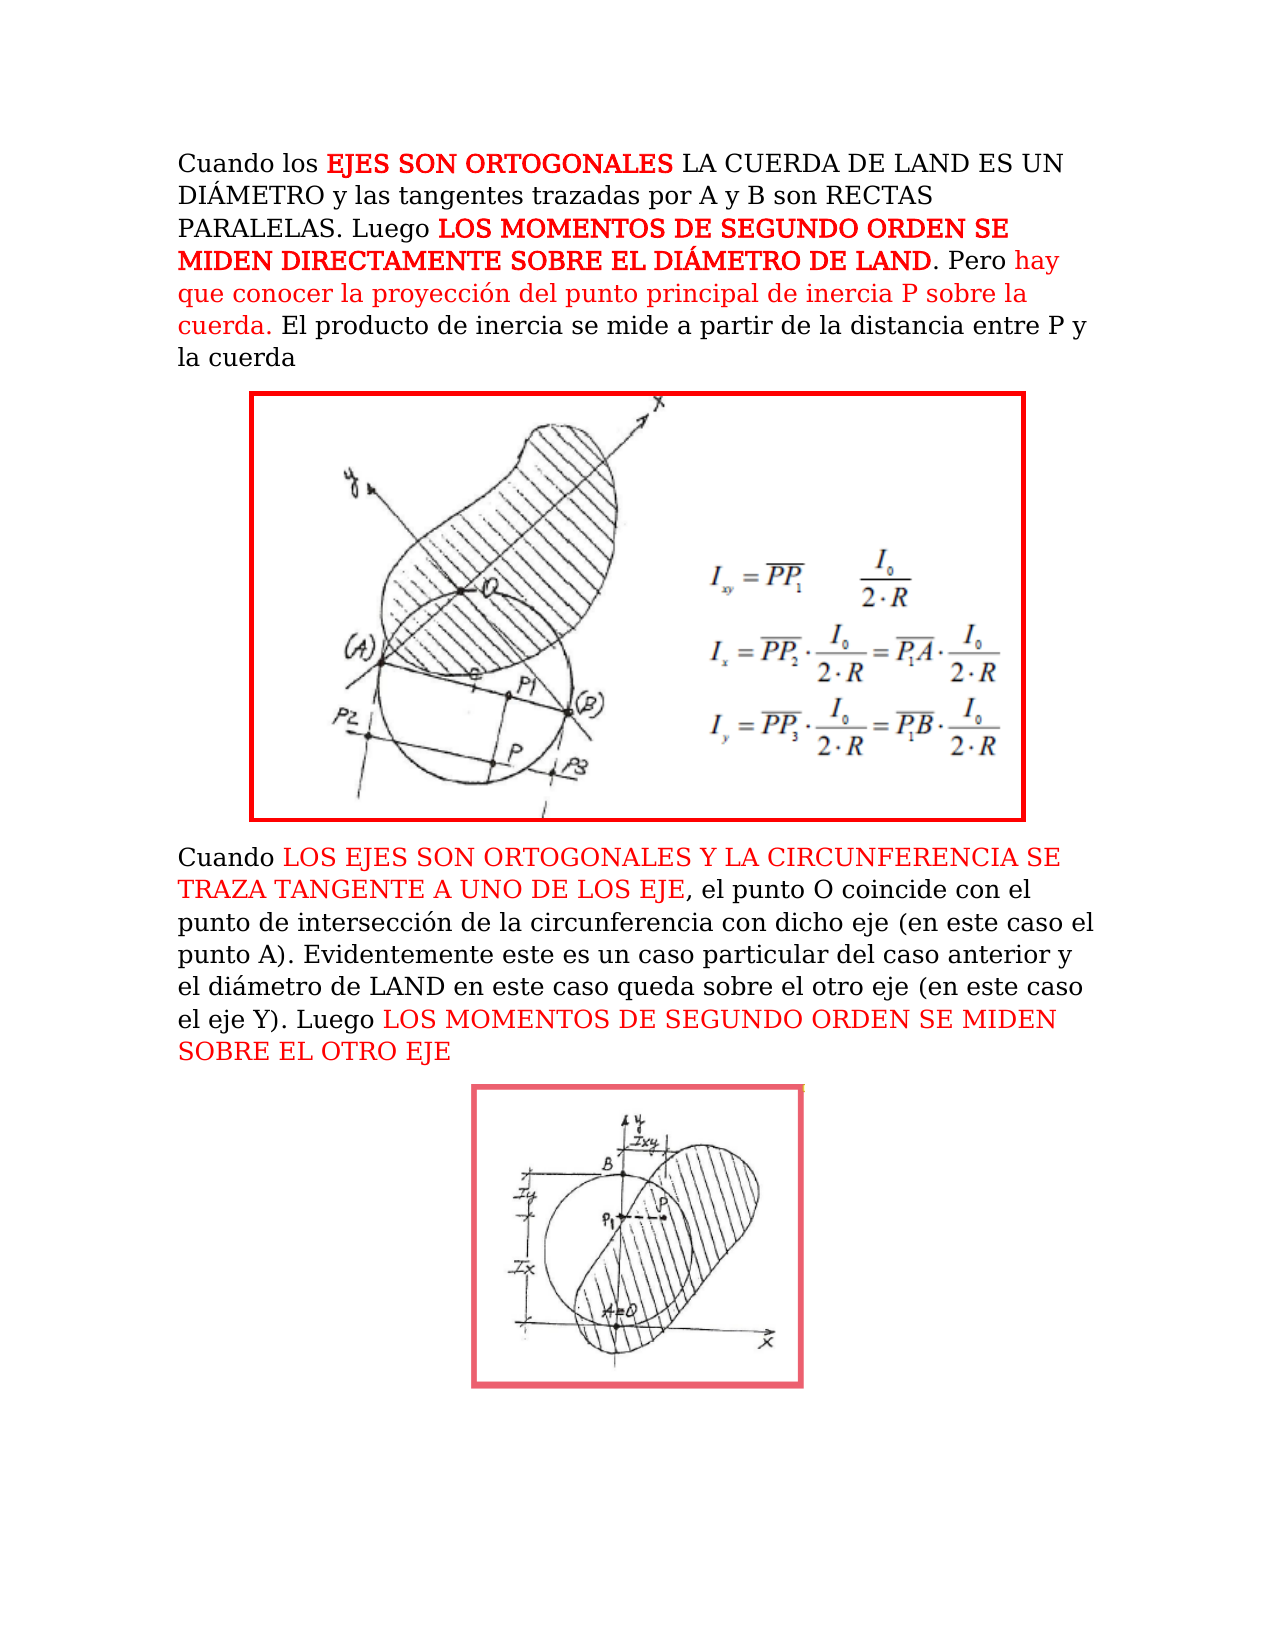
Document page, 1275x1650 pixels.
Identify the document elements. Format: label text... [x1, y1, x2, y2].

text Cuando LOS EJES SON ORTOGONALES Y LA CIRCUNFERENCIA SE TRAZA TANGENTE A UNO DE LOS EJE, el punto O coincide con el punto de intersección de la circunferencia con dicho eje (en este caso el punto A). Evidentemente este es un caso particular del caso anterior y el diámetro de LAND en este caso queda sobre el otro eje (en este caso el eje Y). Luego LOS MOMENTOS DE SEGUNDO ORDEN SE MIDEN SOBRE EL OTRO EJE [177, 841, 1098, 1066]
text Cuando los EJES SON ORTOGONALES LA CUERDA DE LAND ES UN DIÁMETRO y las tangentes trazadas por A y B son RECTAS PARALELAS. Luego LOS MOMENTOS DE SEGUNDO ORDEN SE MIDEN DIRECTAMENTE SOBRE EL DIÁMETRO DE LAND. Pero hay que conocer la proyección del punto principal de inercia P sobre la cuerda. El producto de inercia se mide a partir de la distancia entre P y la cuerda [177, 148, 1098, 372]
picture [254, 396, 1021, 818]
picture [470, 1084, 805, 1391]
